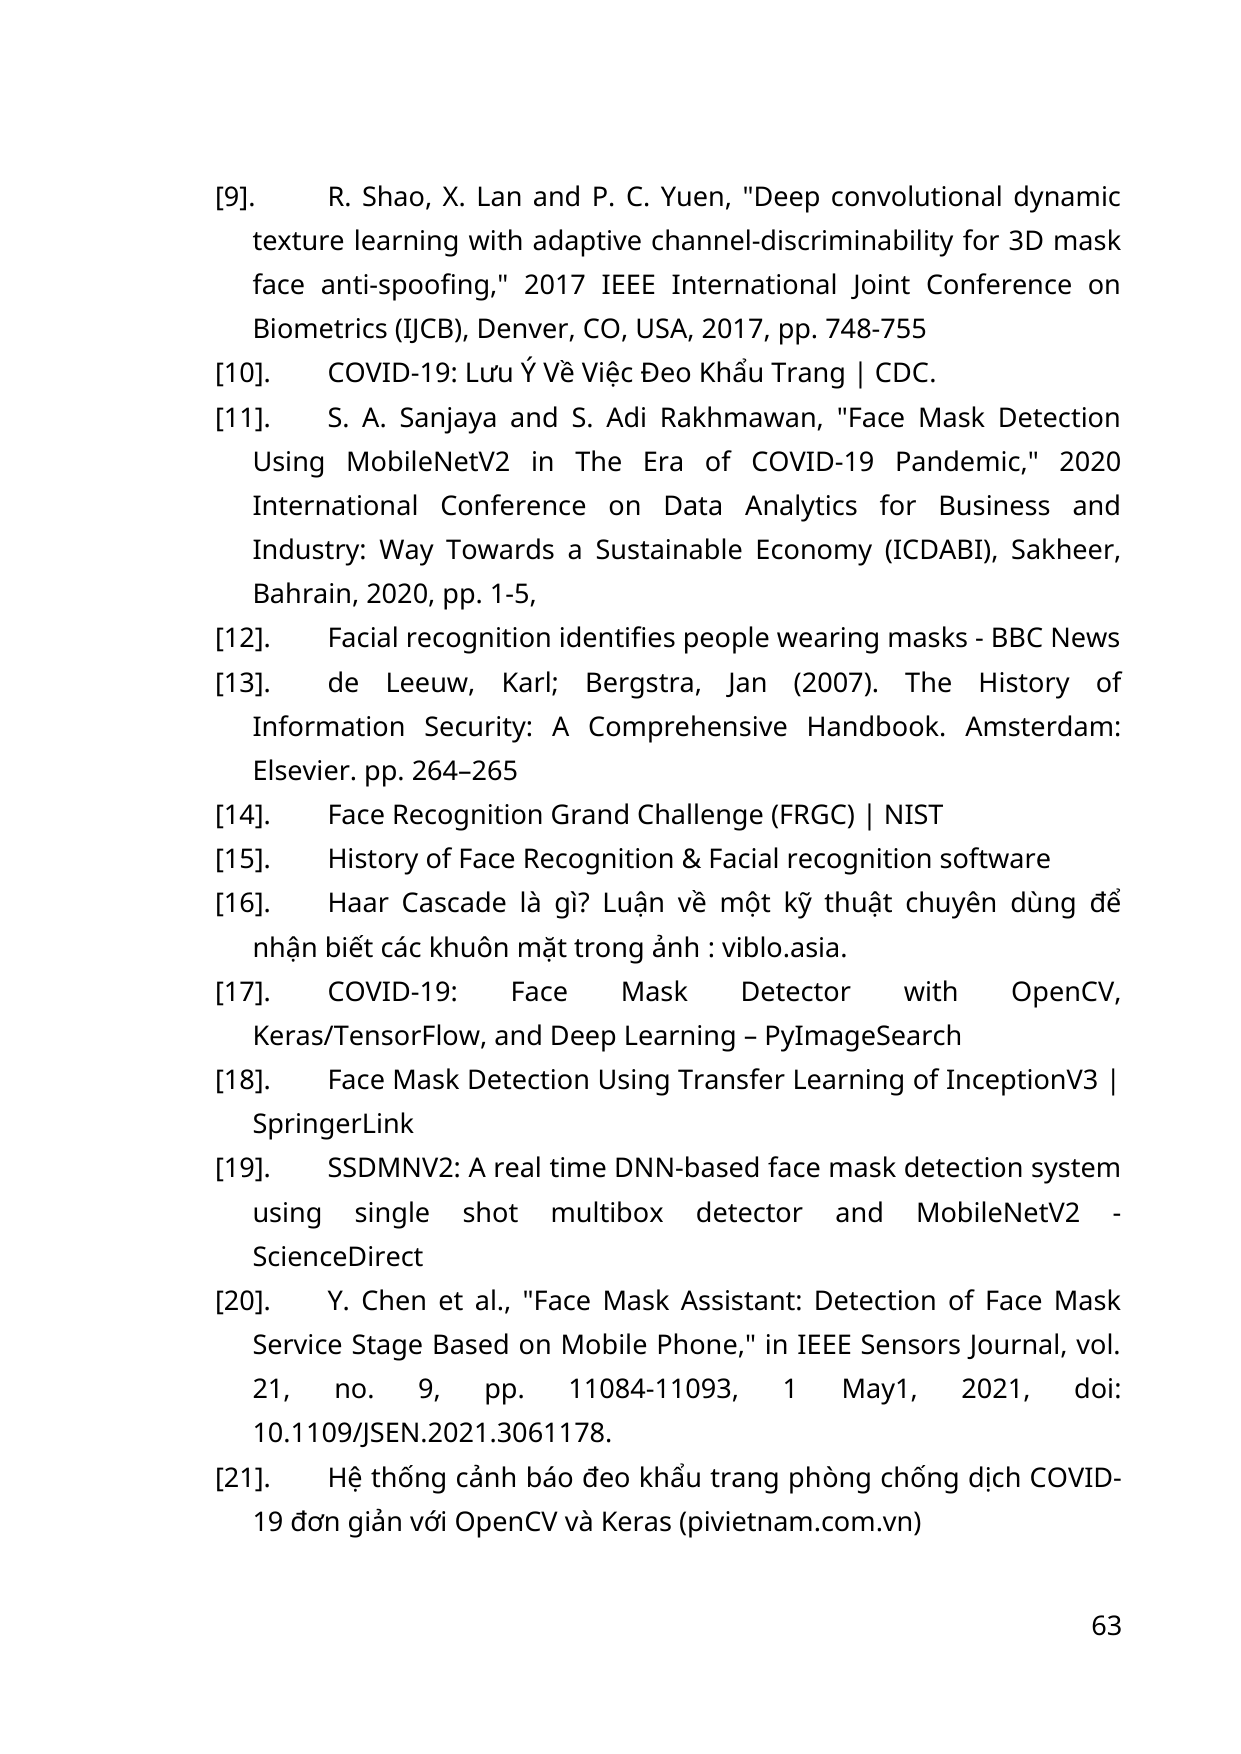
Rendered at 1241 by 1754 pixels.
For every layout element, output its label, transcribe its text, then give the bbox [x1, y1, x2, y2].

list Hệ thống cảnh báo đeo khẩu trang phòng chống dịch COVID-19 đơn giản với OpenCV và Keras (pivietnam.com.vn) [215, 1458, 1122, 1539]
list Haar Cascade là gì? Luận về một kỹ thuật chuyên dùng để nhận biết các khuôn mặt trong ảnh : viblo.asia. [215, 884, 1122, 965]
list R. Shao, X. Lan and P. C. Yuen, "Deep convolutional dynamic texture learning with adaptive channel-discriminability for 3D mask face anti-spoofing," 2017 IEEE International Joint Conference on Biometrics (IJCB), Denver, CO, USA, 2017, pp. 748-755 [215, 177, 1122, 347]
list Facial recognition identifies people wearing masks - BBC News [215, 619, 1122, 656]
list S. A. Sanjaya and S. Adi Rakhmawan, "Face Mask Detection Using MobileNetV2 in The Era of COVID-19 Pandemic," 2020 International Conference on Data Analytics for Business and Industry: Way Towards a Sustainable Economy (ICDABI), Sakheer, Bahrain, 2020, pp. 1-5, [215, 398, 1122, 612]
list COVID-19: Lưu Ý Về Việc Đeo Khẩu Trang | CDC. [215, 354, 1122, 391]
list de Leeuw, Karl; Bergstra, Jan (2007). The History of Information Security: A Comprehensive Handbook. Amsterdam: Elsevier. pp. 264–265 [215, 663, 1122, 788]
list Face Recognition Grand Challenge (FRGC) | NIST [215, 796, 1122, 832]
list Face Mask Detection Using Transfer Learning of InceptionV3 | SpringerLink [215, 1061, 1122, 1142]
list History of Face Recognition & Facial recognition software [215, 840, 1122, 877]
list Y. Chen et al., "Face Mask Assistant: Detection of Face Mask Service Stage Based on Mobile Phone," in IEEE Sensors Journal, vol. 21, no. 9, pp. 11084-11093, 1 May1, 2021, doi: 10.1109/JSEN.2021.3061178. [215, 1281, 1122, 1451]
list COVID-19: Face Mask Detector with OpenCV, Keras/TensorFlow, and Deep Learning – PyImageSearch [215, 972, 1122, 1053]
list SSDMNV2: A real time DNN-based face mask detection system using single shot multibox detector and MobileNetV2 - ScienceDirect [215, 1149, 1122, 1274]
